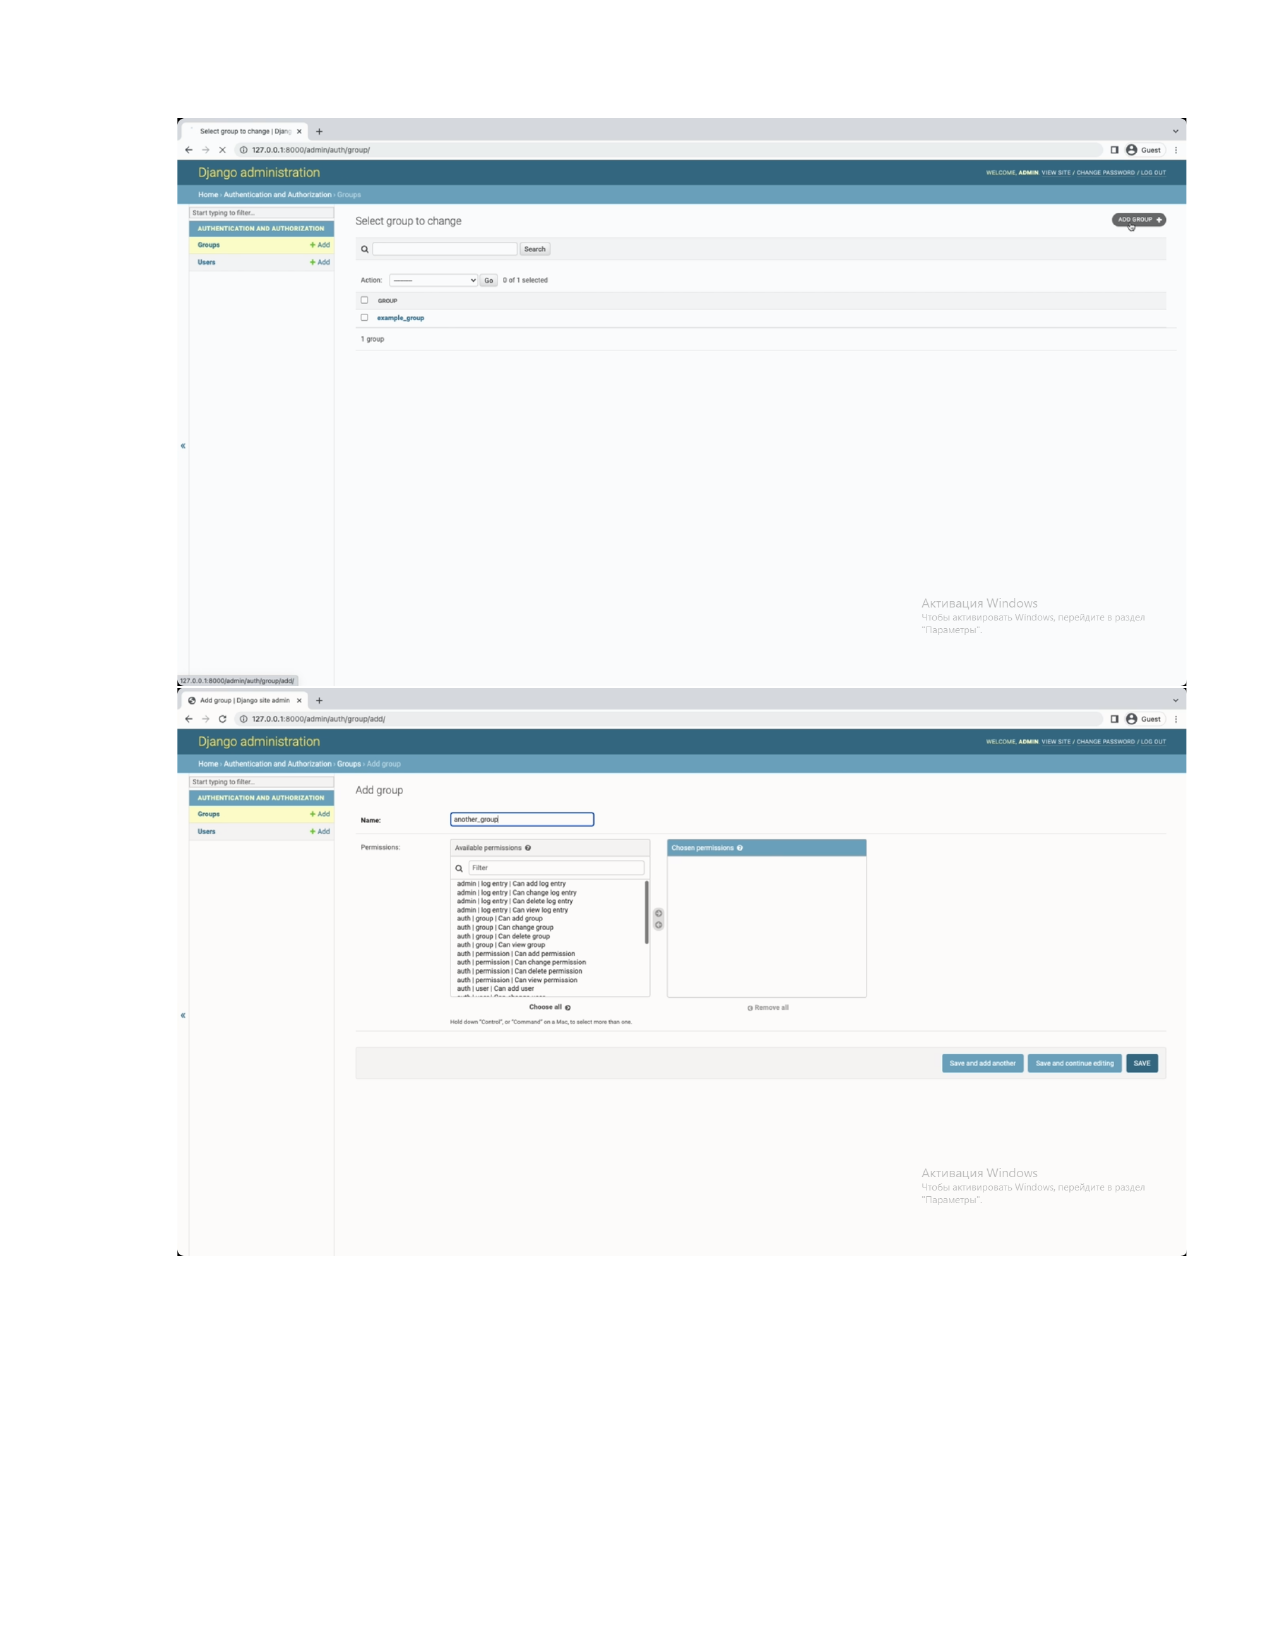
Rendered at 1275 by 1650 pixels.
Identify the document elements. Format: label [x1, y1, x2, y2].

picture [177, 688, 1187, 1256]
picture [177, 118, 1187, 686]
